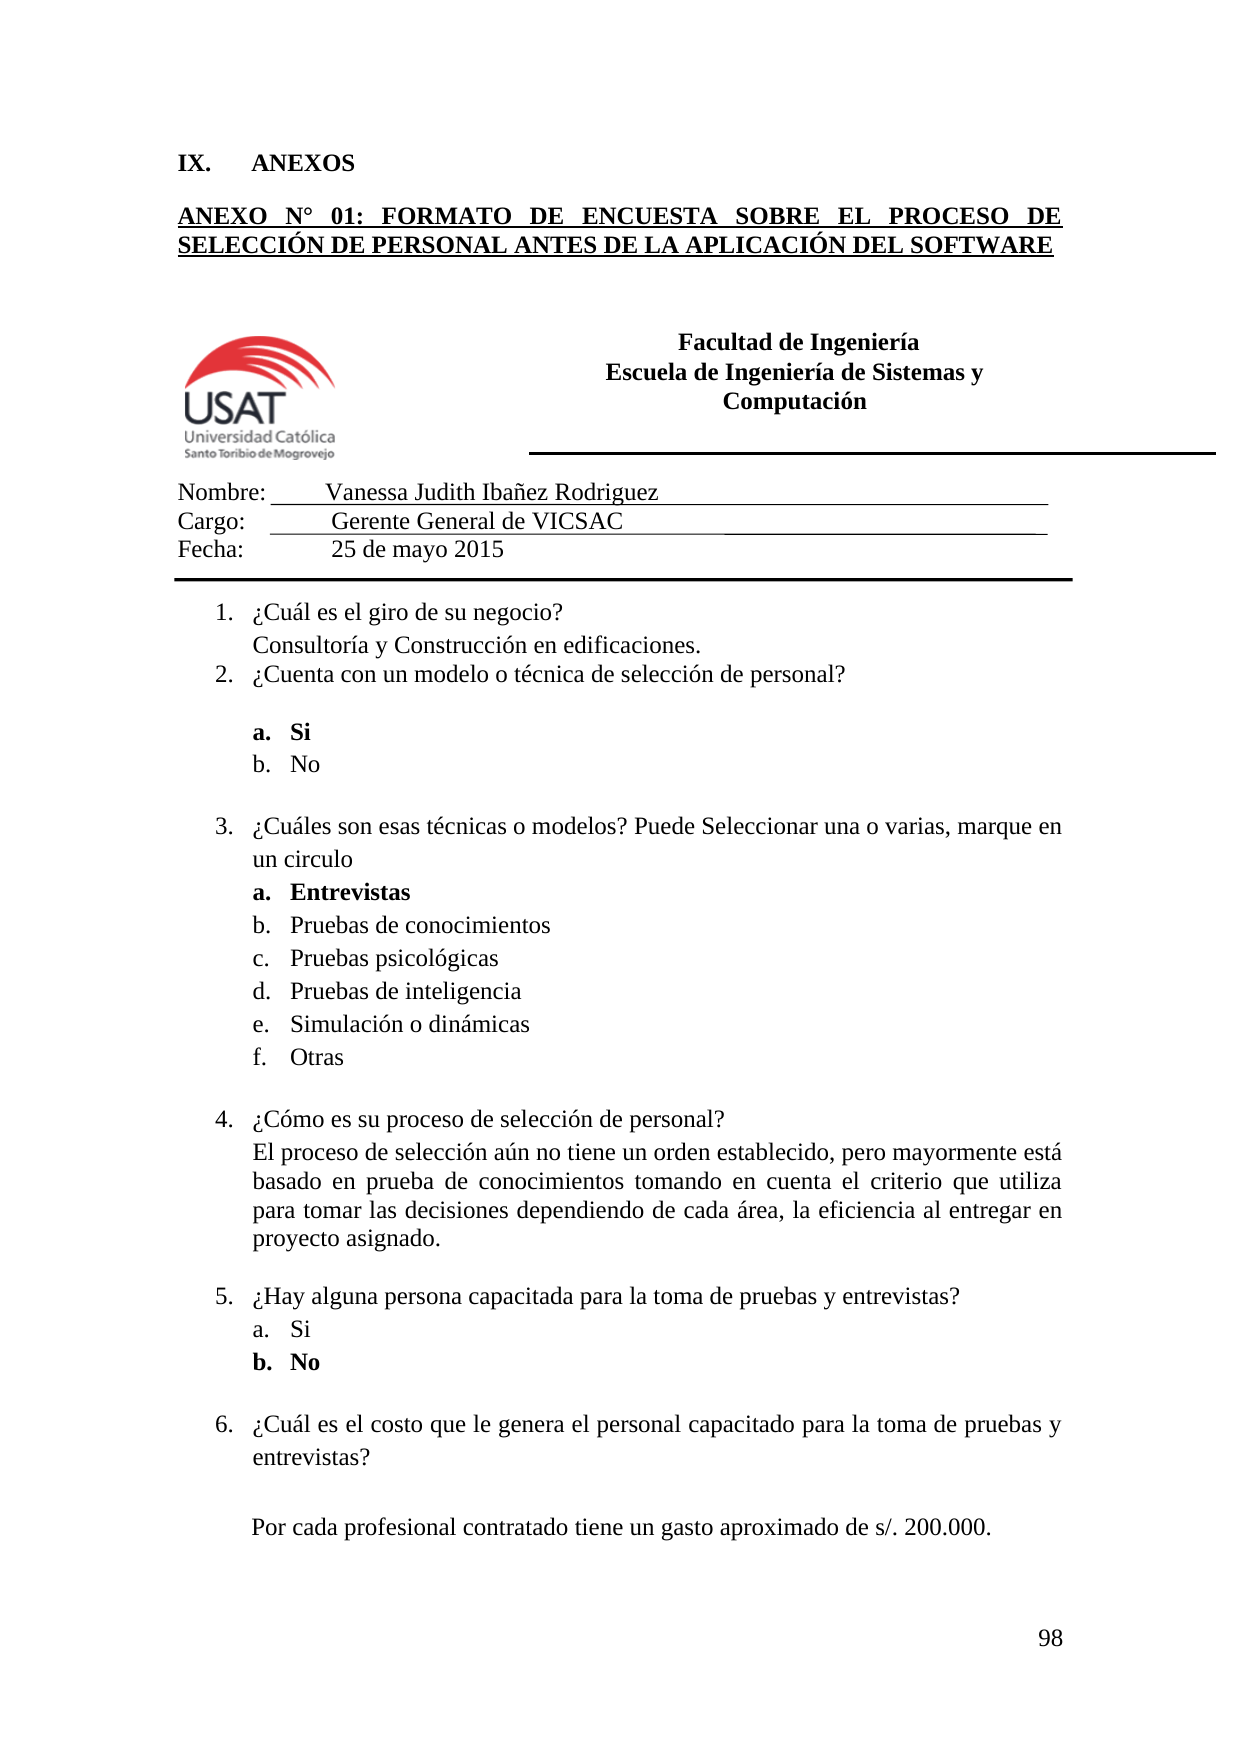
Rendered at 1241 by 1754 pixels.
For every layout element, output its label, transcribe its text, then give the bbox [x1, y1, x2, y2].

subtitle ANEXO N° 01: FORMATO DE ENCUESTA SOBRE EL PROCESO DE SELECCIÓN DE PERSONAL ANTES DE LA APLICACIÓN DEL SOFTWARE [177, 227, 1063, 259]
list Entrevistas [252, 877, 1063, 906]
list Pruebas psicológicas [252, 943, 1063, 972]
list ¿Cuáles son esas técnicas o modelos? Puede Seleccionar una o varias, marque en un circulo [215, 811, 1063, 873]
text Fecha: 25 de mayo 2015 [177, 534, 1063, 563]
list No [252, 749, 1063, 778]
list ¿Cuál es el costo que le genera el personal capacitado para la toma de pruebas y entrevistas? [215, 1409, 1063, 1471]
list No [252, 1347, 1063, 1376]
list Simulación o dinámicas [252, 1009, 1063, 1038]
list ¿Cuál es el giro de su negocio? [215, 597, 1063, 626]
list Pruebas de conocimientos [252, 910, 1063, 939]
list Si [252, 1314, 1063, 1343]
list ¿Hay alguna persona capacitada para la toma de pruebas y entrevistas? [215, 1281, 1063, 1310]
text Cargo: Gerente General de VICSAC [177, 506, 1063, 534]
subtitle ANEXO N° 01: FORMATO DE ENCUESTA SOBRE EL PROCESO DE SELECCIÓN DE PERSONAL ANTES DE LA APLICACIÓN DEL SOFTWARE [177, 201, 1063, 226]
list Pruebas de inteligencia [252, 976, 1063, 1005]
list ¿Cuenta con un modelo o técnica de selección de personal? [215, 659, 1063, 688]
list ¿Cómo es su proceso de selección de personal? [215, 1104, 1063, 1133]
list Otras [252, 1042, 1063, 1071]
picture [184, 336, 336, 460]
list Si [252, 717, 1063, 745]
subtitle ANEXOS [177, 148, 1063, 176]
text Por cada profesional contratado tiene un gasto aproximado de s/. 200.000. [177, 1504, 1063, 1541]
list Consultoría y Construcción en edificaciones. [252, 630, 1063, 659]
text Nombre: Vanessa Judith Ibañez Rodriguez [177, 477, 1063, 506]
list El proceso de selección aún no tiene un orden establecido, pero mayormente está basado en prueba de conocimientos tomando en cuenta el criterio que utiliza para tomar las decisiones dependiendo de cada área, la eficiencia al entregar en proyecto asignado. [252, 1137, 1063, 1252]
